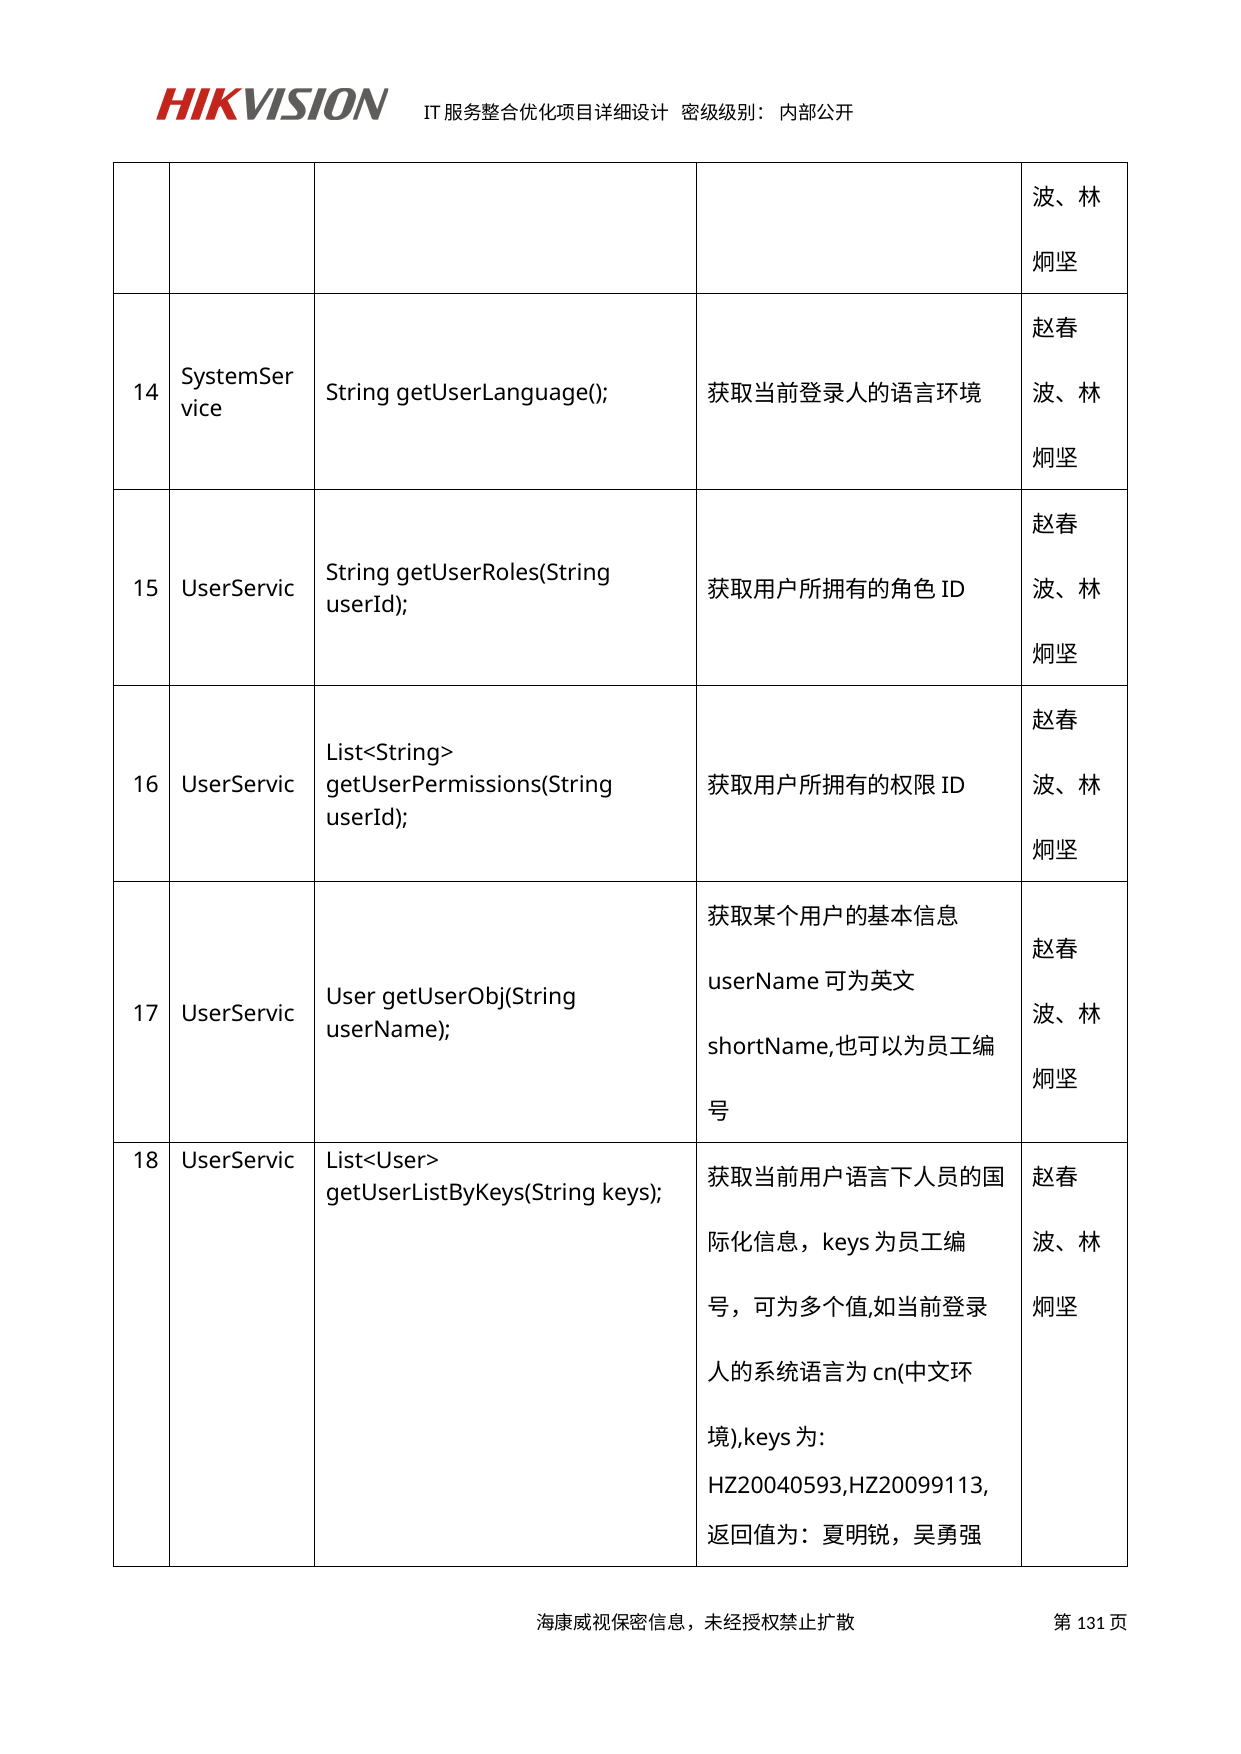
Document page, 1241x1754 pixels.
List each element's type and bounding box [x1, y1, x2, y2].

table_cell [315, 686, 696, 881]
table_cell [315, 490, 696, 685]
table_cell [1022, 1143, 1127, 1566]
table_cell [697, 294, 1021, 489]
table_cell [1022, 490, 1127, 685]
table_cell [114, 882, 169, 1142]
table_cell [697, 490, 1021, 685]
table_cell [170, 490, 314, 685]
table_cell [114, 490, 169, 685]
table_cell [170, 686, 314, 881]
picture [156, 88, 389, 120]
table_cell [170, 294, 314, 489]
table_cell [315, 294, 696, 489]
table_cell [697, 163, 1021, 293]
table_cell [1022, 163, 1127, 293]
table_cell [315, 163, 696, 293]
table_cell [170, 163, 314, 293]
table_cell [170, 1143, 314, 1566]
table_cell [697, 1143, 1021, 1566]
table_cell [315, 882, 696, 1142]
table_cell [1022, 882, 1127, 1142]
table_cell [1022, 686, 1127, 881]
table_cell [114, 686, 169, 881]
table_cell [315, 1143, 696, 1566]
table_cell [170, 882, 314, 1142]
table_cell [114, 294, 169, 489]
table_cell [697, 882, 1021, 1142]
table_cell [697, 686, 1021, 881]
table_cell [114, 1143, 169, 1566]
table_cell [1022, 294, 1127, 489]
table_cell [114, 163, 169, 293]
